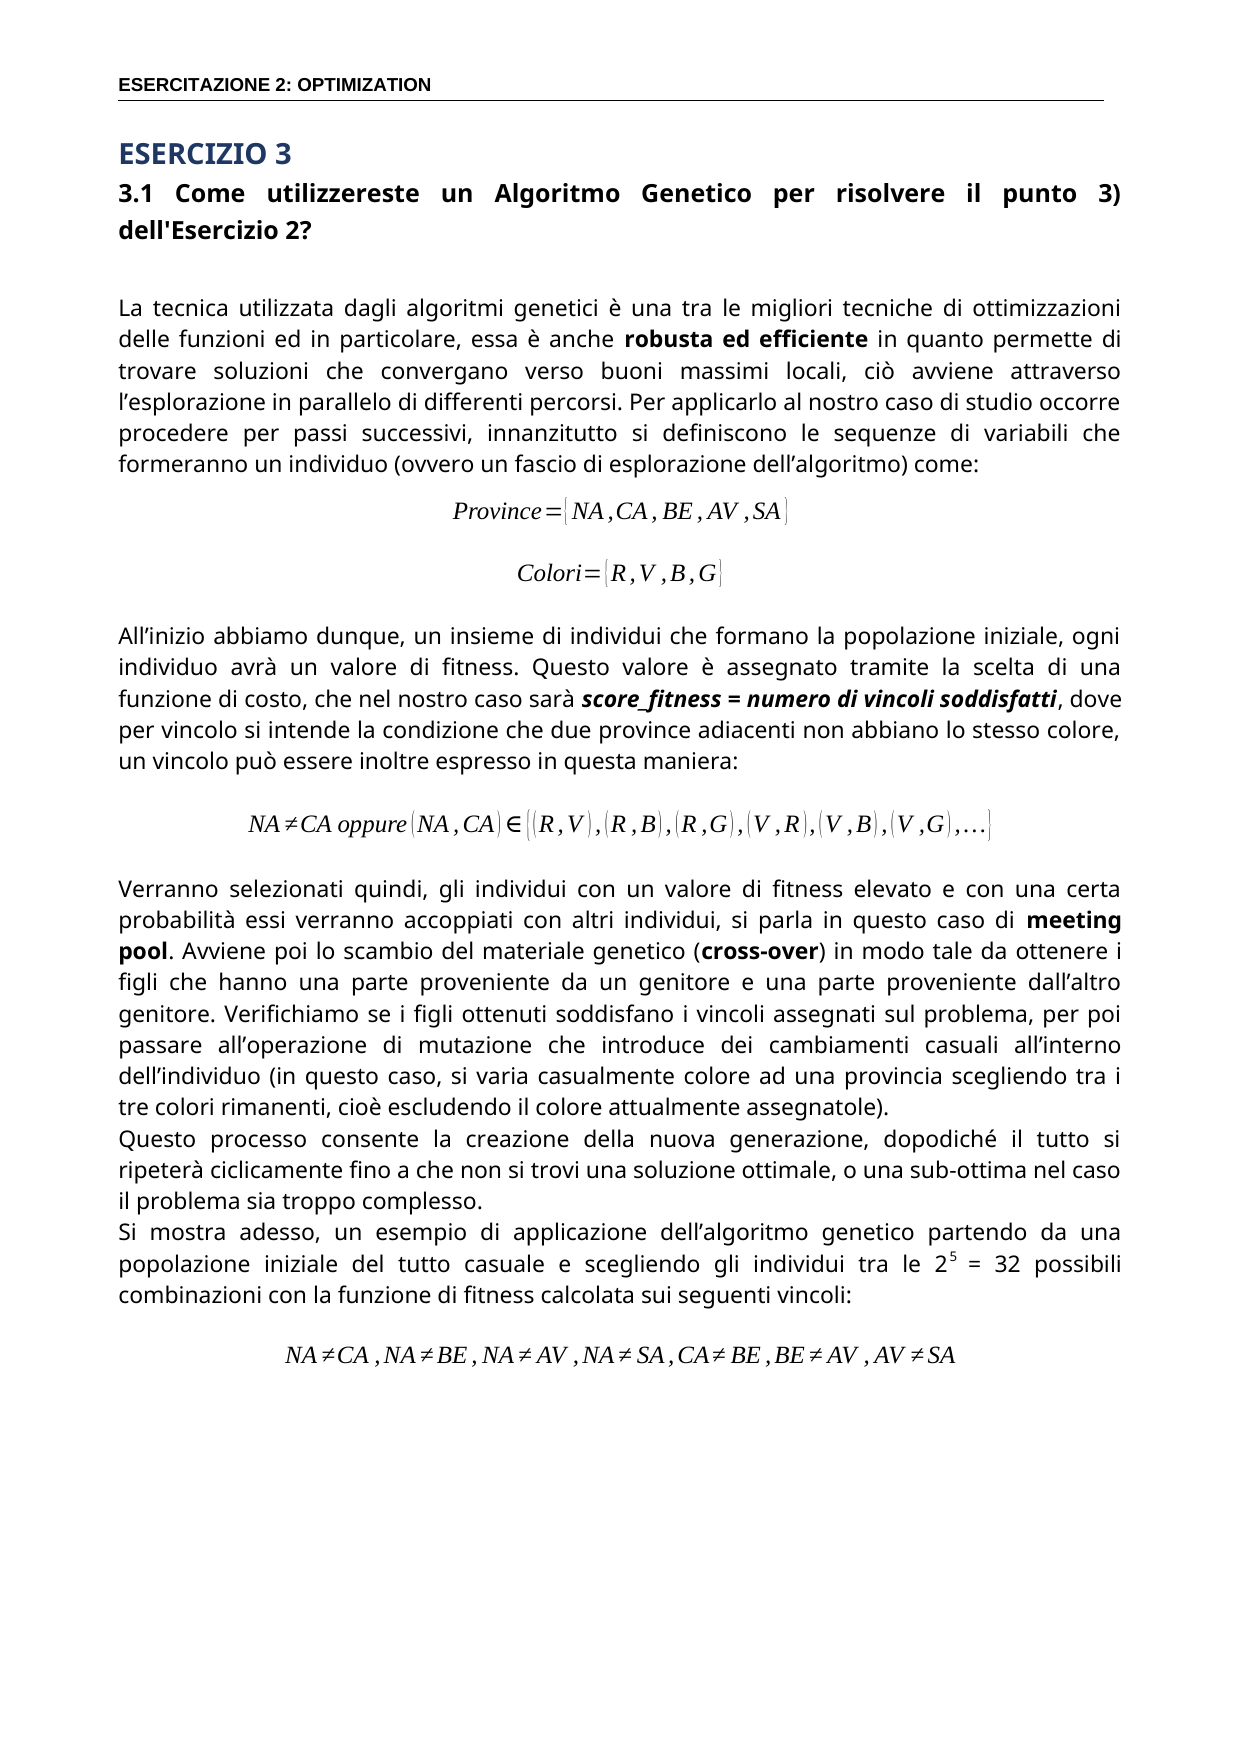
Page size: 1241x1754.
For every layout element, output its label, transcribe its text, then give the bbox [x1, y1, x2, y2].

text La tecnica utilizzata dagli algoritmi genetici è una tra le migliori tecniche di ottimizzazioni delle funzioni ed in particolare, essa è anche robusta ed efficiente in quanto permette di trovare soluzioni che convergano verso buoni massimi locali, ciò avviene attraverso l’esplorazione in parallelo di differenti percorsi. Per applicarlo al nostro caso di studio occorre procedere per passi successivi, innanzitutto si definiscono le sequenze di variabili che formeranno un individuo (ovvero un fascio di esplorazione dell’algoritmo) come: [118, 292, 1122, 479]
text Si mostra adesso, un esempio di applicazione dell’algoritmo genetico partendo da una popolazione iniziale del tutto casuale e scegliendo gli individui tra le 25 = 32 possibili combinazioni con la funzione di fitness calcolata sui seguenti vincoli: [118, 1216, 1122, 1310]
text 3.1 Come utilizzereste un Algoritmo Genetico per risolvere il punto 3) dell'Esercizio 2? [118, 176, 1122, 247]
text Verranno selezionati quindi, gli individui con un valore di fitness elevato e con una certa probabilità essi verranno accoppiati con altri individui, si parla in questo caso di meeting pool. Avviene poi lo scambio del materiale genetico (cross-over) in modo tale da ottenere i figli che hanno una parte proveniente da un genitore e una parte proveniente dall’altro genitore. Verifichiamo se i figli ottenuti soddisfano i vincoli assegnati sul problema, per poi passare all’operazione di mutazione che introduce dei cambiamenti casuali all’interno dell’individuo (in questo caso, si varia casualmente colore ad una provincia scegliendo tra i tre colori rimanenti, cioè escludendo il colore attualmente assegnatole). [118, 873, 1122, 1123]
text Questo processo consente la creazione della nuova generazione, dopodiché il tutto si ripeterà ciclicamente fino a che non si trovi una soluzione ottimale, o una sub-ottima nel caso il problema sia troppo complesso. [118, 1123, 1122, 1216]
text All’inizio abbiamo dunque, un insieme di individui che formano la popolazione iniziale, ogni individuo avrà un valore di fitness. Questo valore è assegnato tramite la scelta di una funzione di costo, che nel nostro caso sarà score_fitness = numero di vincoli soddisfatti, dove per vincolo si intende la condizione che due province adiacenti non abbiano lo stesso colore, un vincolo può essere inoltre espresso in questa maniera: [118, 620, 1122, 776]
text ESERCIZIO 3 [118, 133, 1122, 173]
